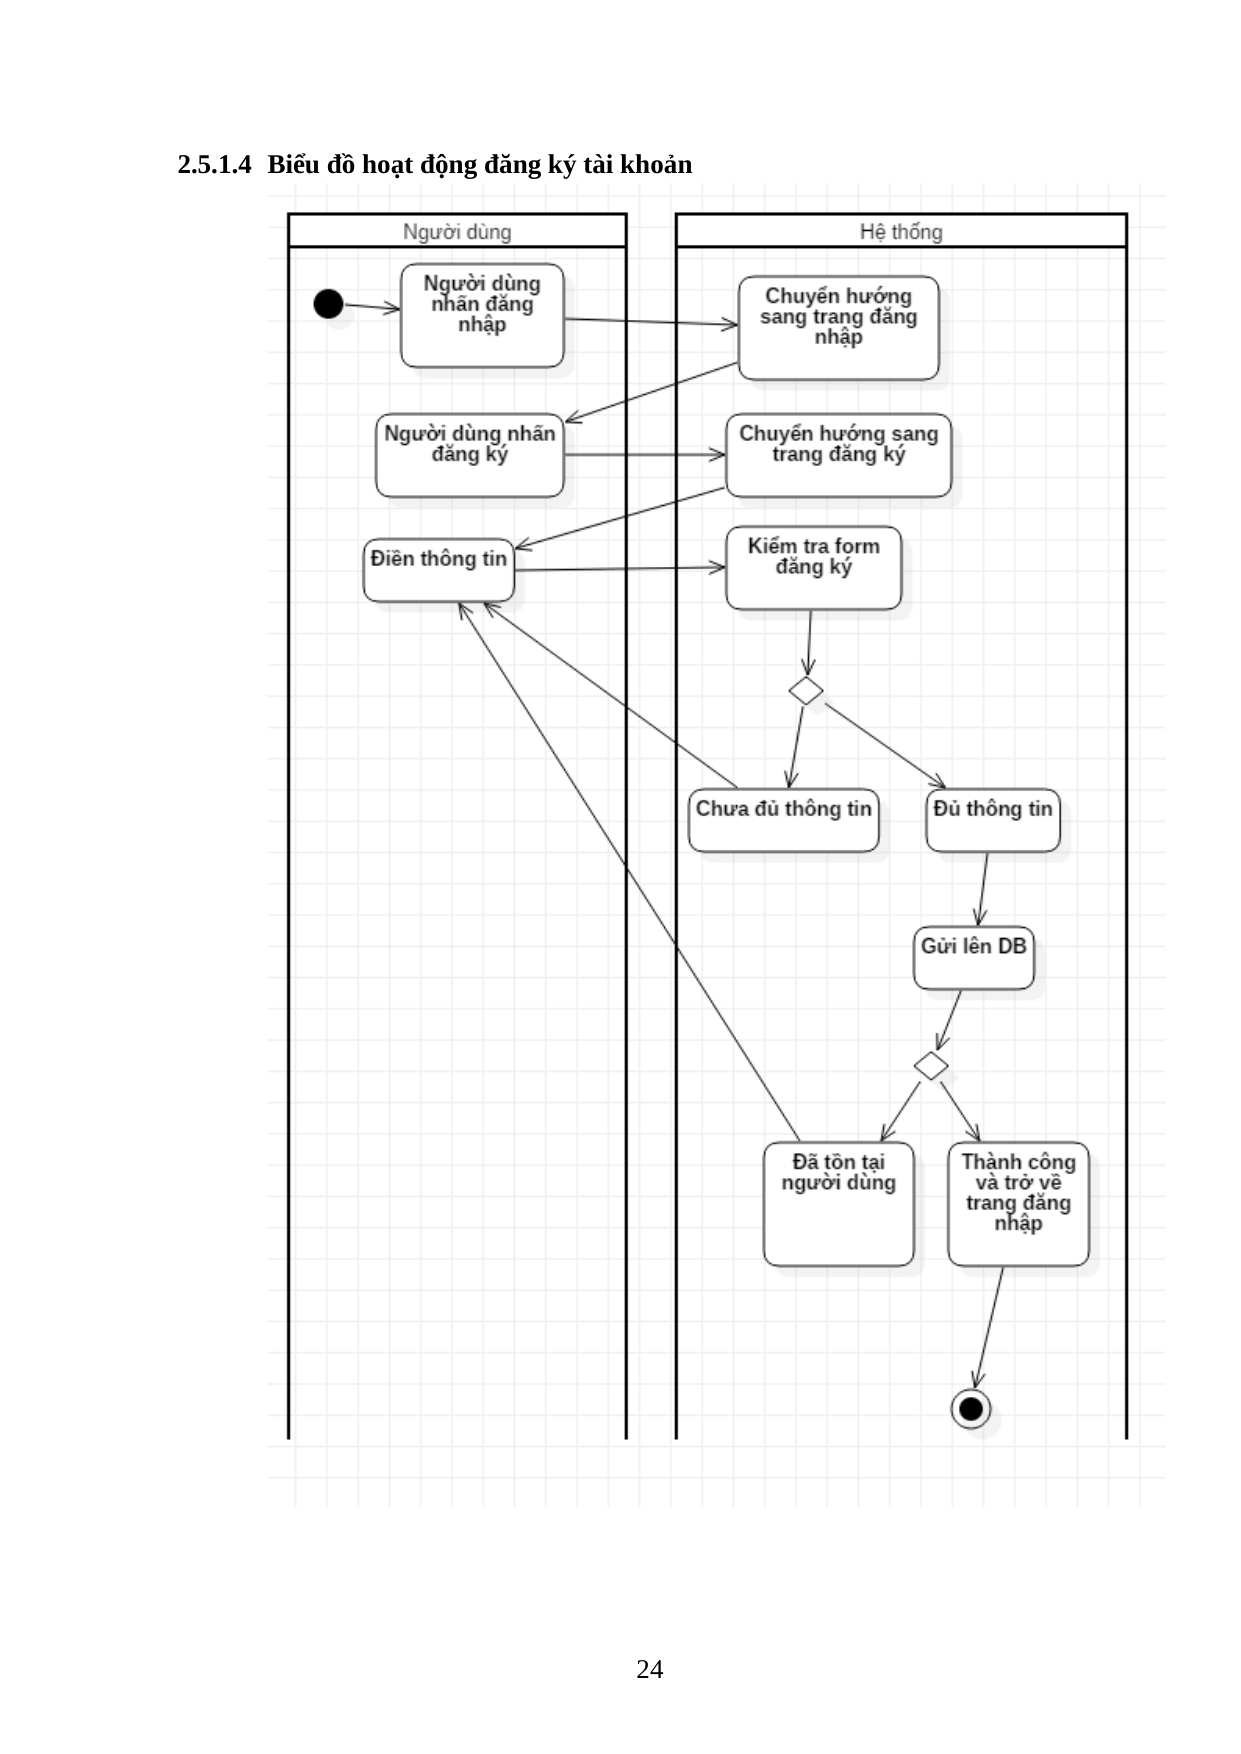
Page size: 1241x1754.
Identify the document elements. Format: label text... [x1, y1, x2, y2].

picture [267, 183, 1166, 1507]
